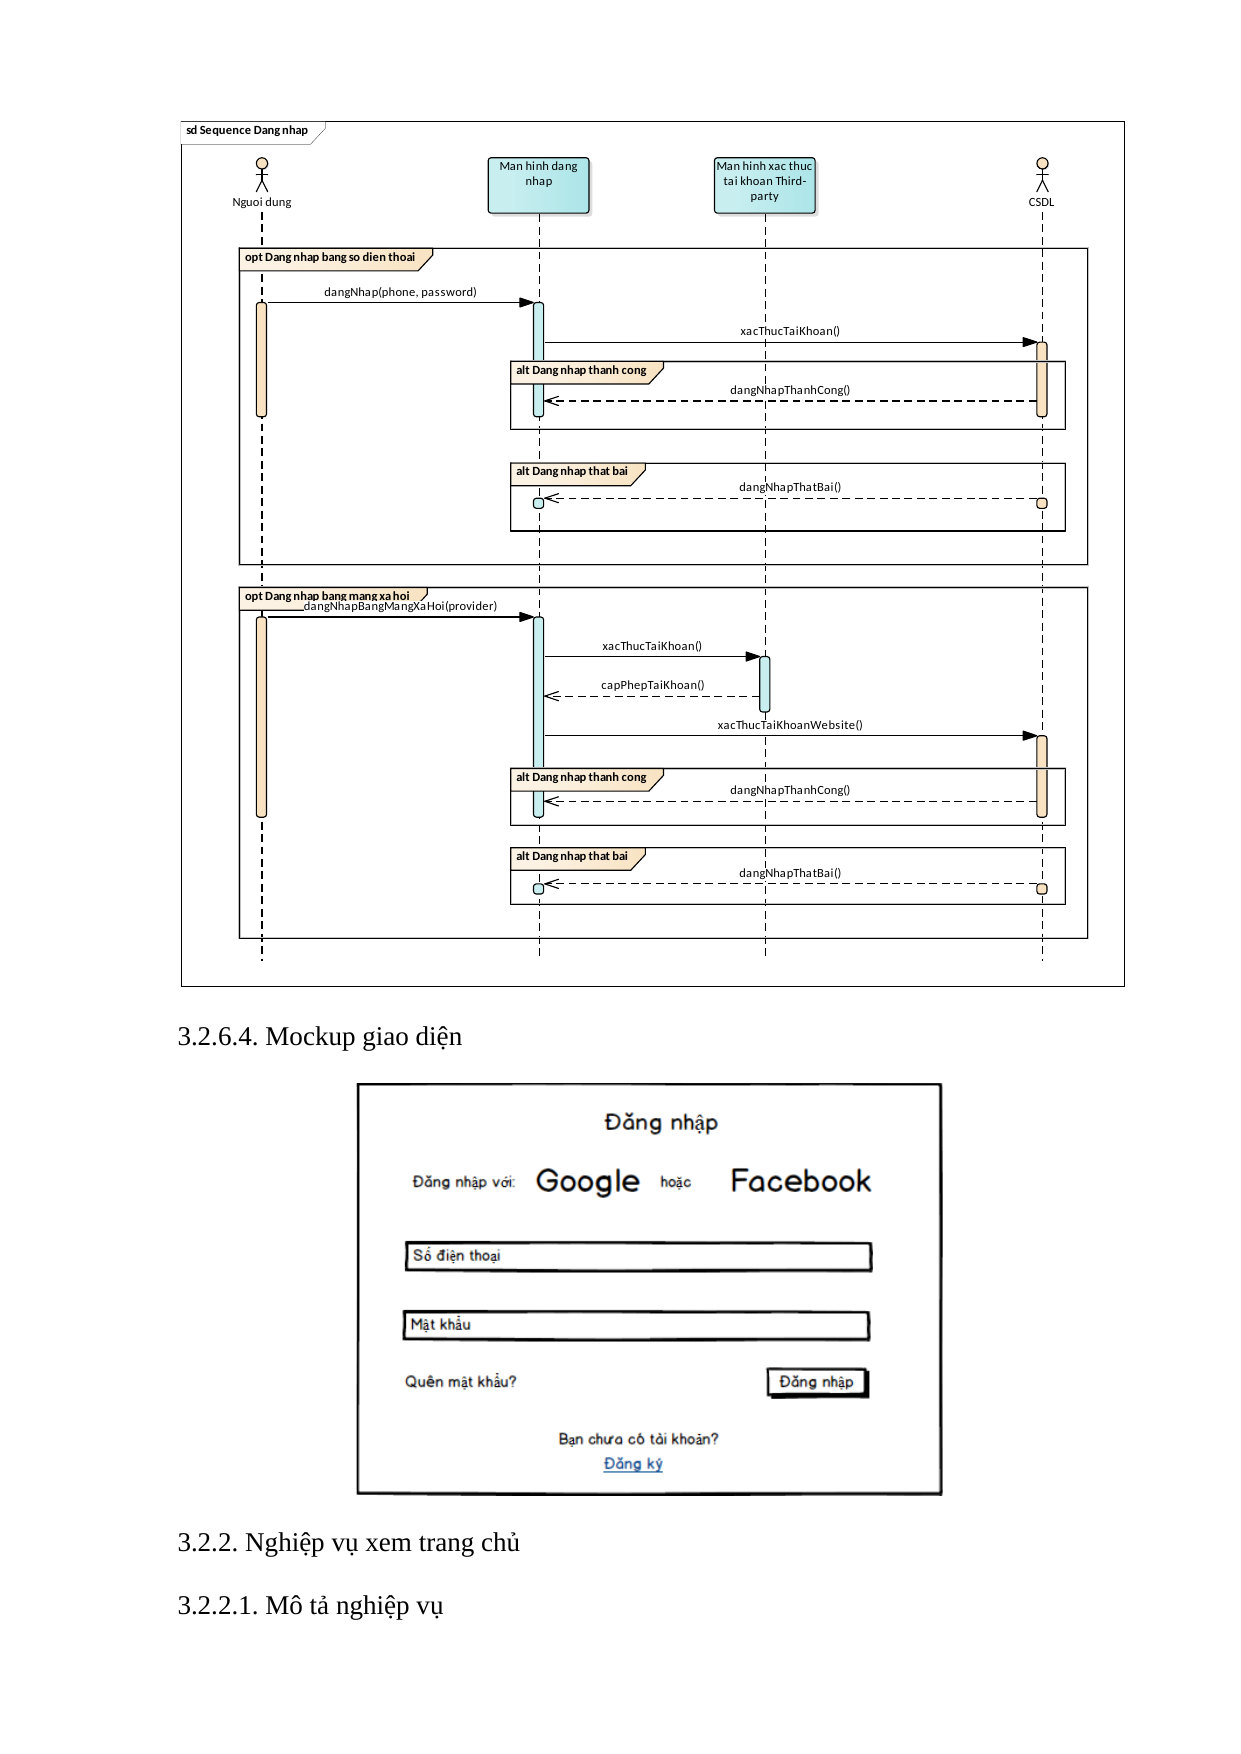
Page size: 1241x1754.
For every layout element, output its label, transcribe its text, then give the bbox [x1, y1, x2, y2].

picture [356, 1083, 943, 1496]
text 3.2.2.1. Mô tả nghiệp vụ [177, 1589, 1122, 1621]
text 3.2.2. Nghiệp vụ xem trang chủ [177, 1526, 1122, 1557]
text 3.2.6.4. Mockup giao diện [177, 1020, 1122, 1051]
